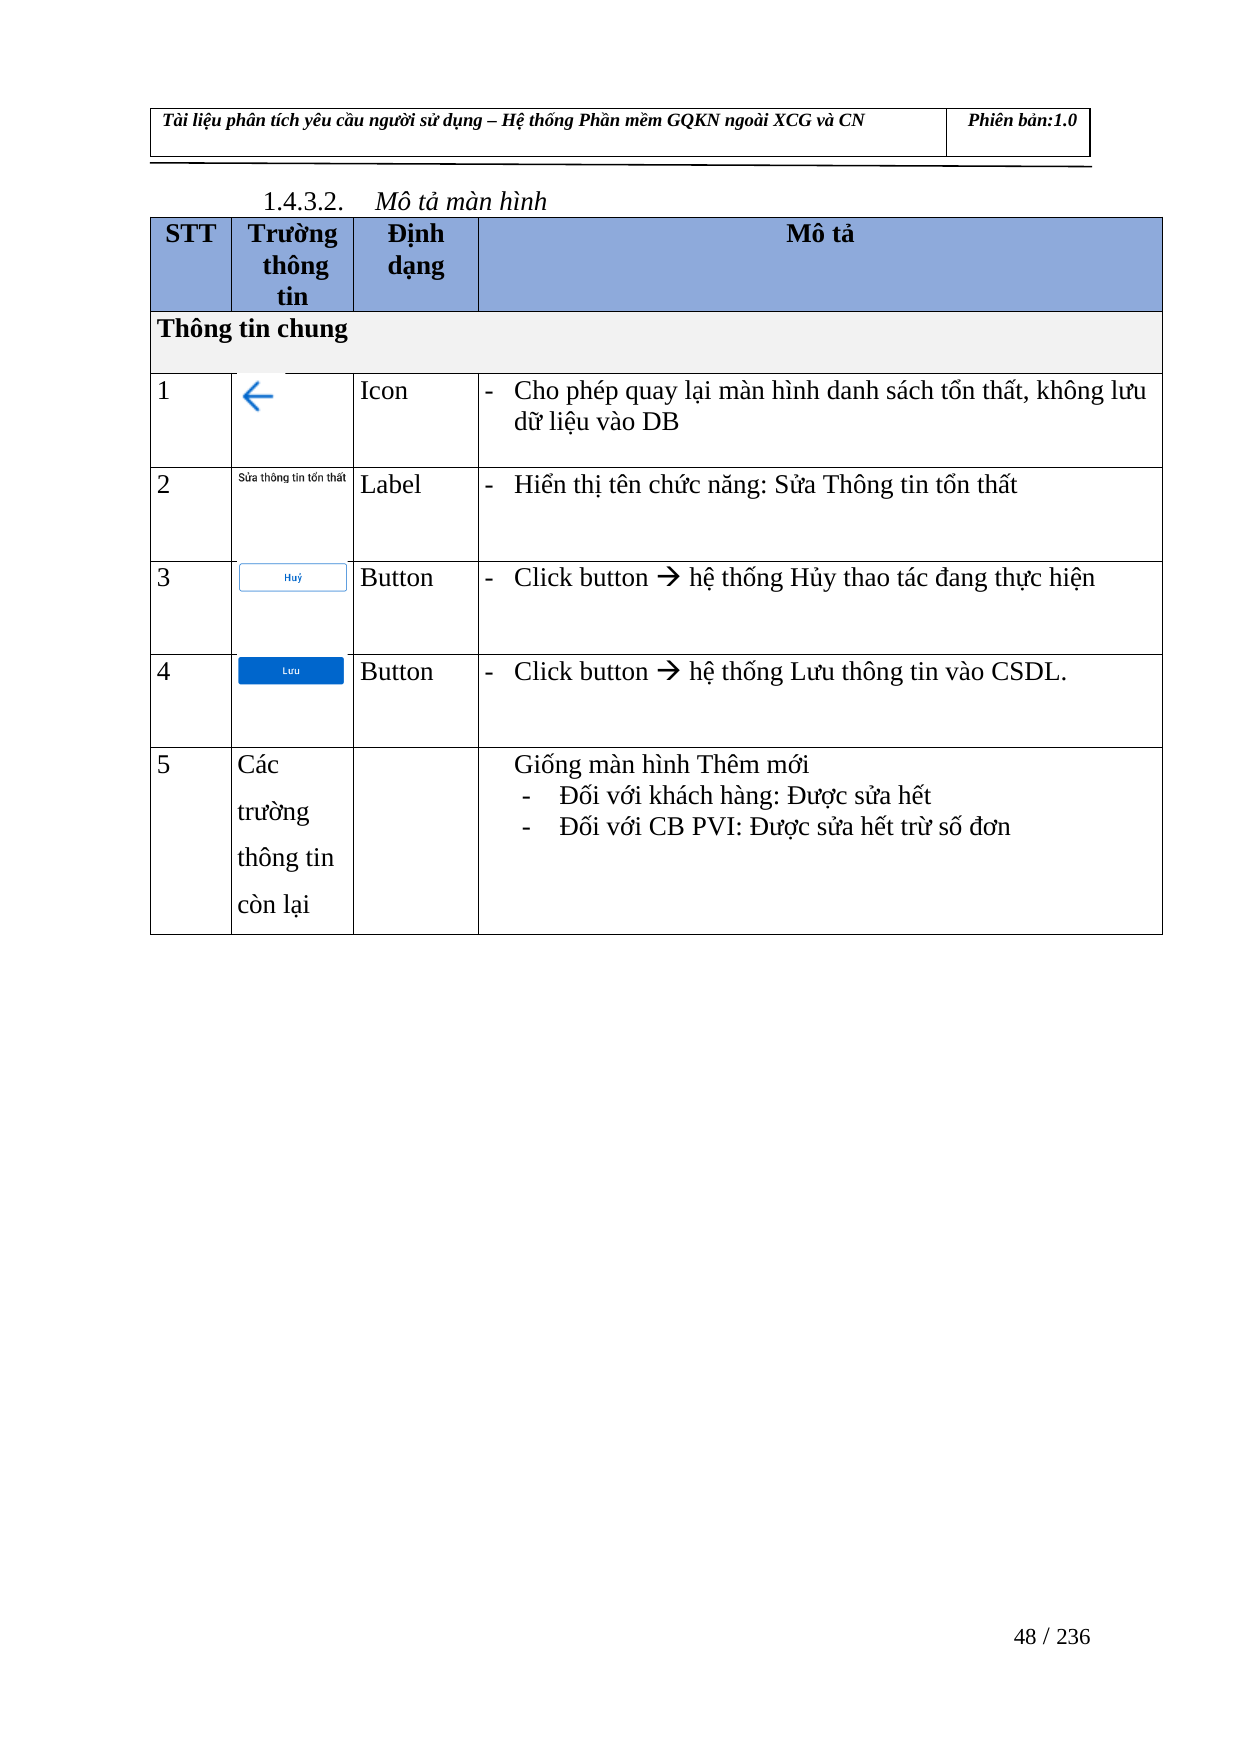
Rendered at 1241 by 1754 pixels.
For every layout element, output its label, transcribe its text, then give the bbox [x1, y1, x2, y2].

table_cell [151, 748, 231, 933]
table_cell Các trường thông tin còn lại [232, 748, 353, 933]
table_cell [151, 374, 231, 467]
table_cell [151, 655, 231, 747]
table_header Trường thông tin [232, 218, 353, 311]
table_cell Cho phép quay lại màn hình danh sách tổn thất, không lưu dữ liệu vào DB [479, 374, 1162, 467]
table_cell [151, 562, 231, 654]
table_header Định dạng [354, 218, 478, 311]
picture [237, 561, 348, 593]
table_cell [354, 748, 478, 933]
table_cell Button [354, 562, 478, 654]
table_cell [232, 655, 353, 747]
picture [237, 373, 286, 416]
picture [237, 468, 348, 483]
table_header Mô tả [479, 218, 1162, 311]
table_header STT [151, 218, 231, 311]
table_cell Button [354, 655, 478, 747]
table_cell Label [354, 468, 478, 561]
table_cell Hiển thị tên chức năng: Sửa Thông tin tổn thất [479, 468, 1162, 561]
table_cell Click button hệ thống Hủy thao tác đang thực hiện [479, 562, 1162, 654]
table_cell [232, 562, 353, 654]
table_cell Click button hệ thống Lưu thông tin vào CSDL. [479, 655, 1162, 747]
table_cell [232, 468, 353, 561]
table_cell Thông tin chung [151, 312, 1162, 373]
table_cell Giống màn hình Thêm mới Đối với khách hàng: Được sửa hết Đối với CB PVI: Được sửa hết trừ số đơn [479, 748, 1162, 933]
subtitle Mô tả màn hình [263, 185, 1090, 217]
table_cell Icon [354, 374, 478, 467]
picture [237, 654, 348, 686]
table_cell [151, 468, 231, 561]
table_cell [232, 374, 353, 467]
